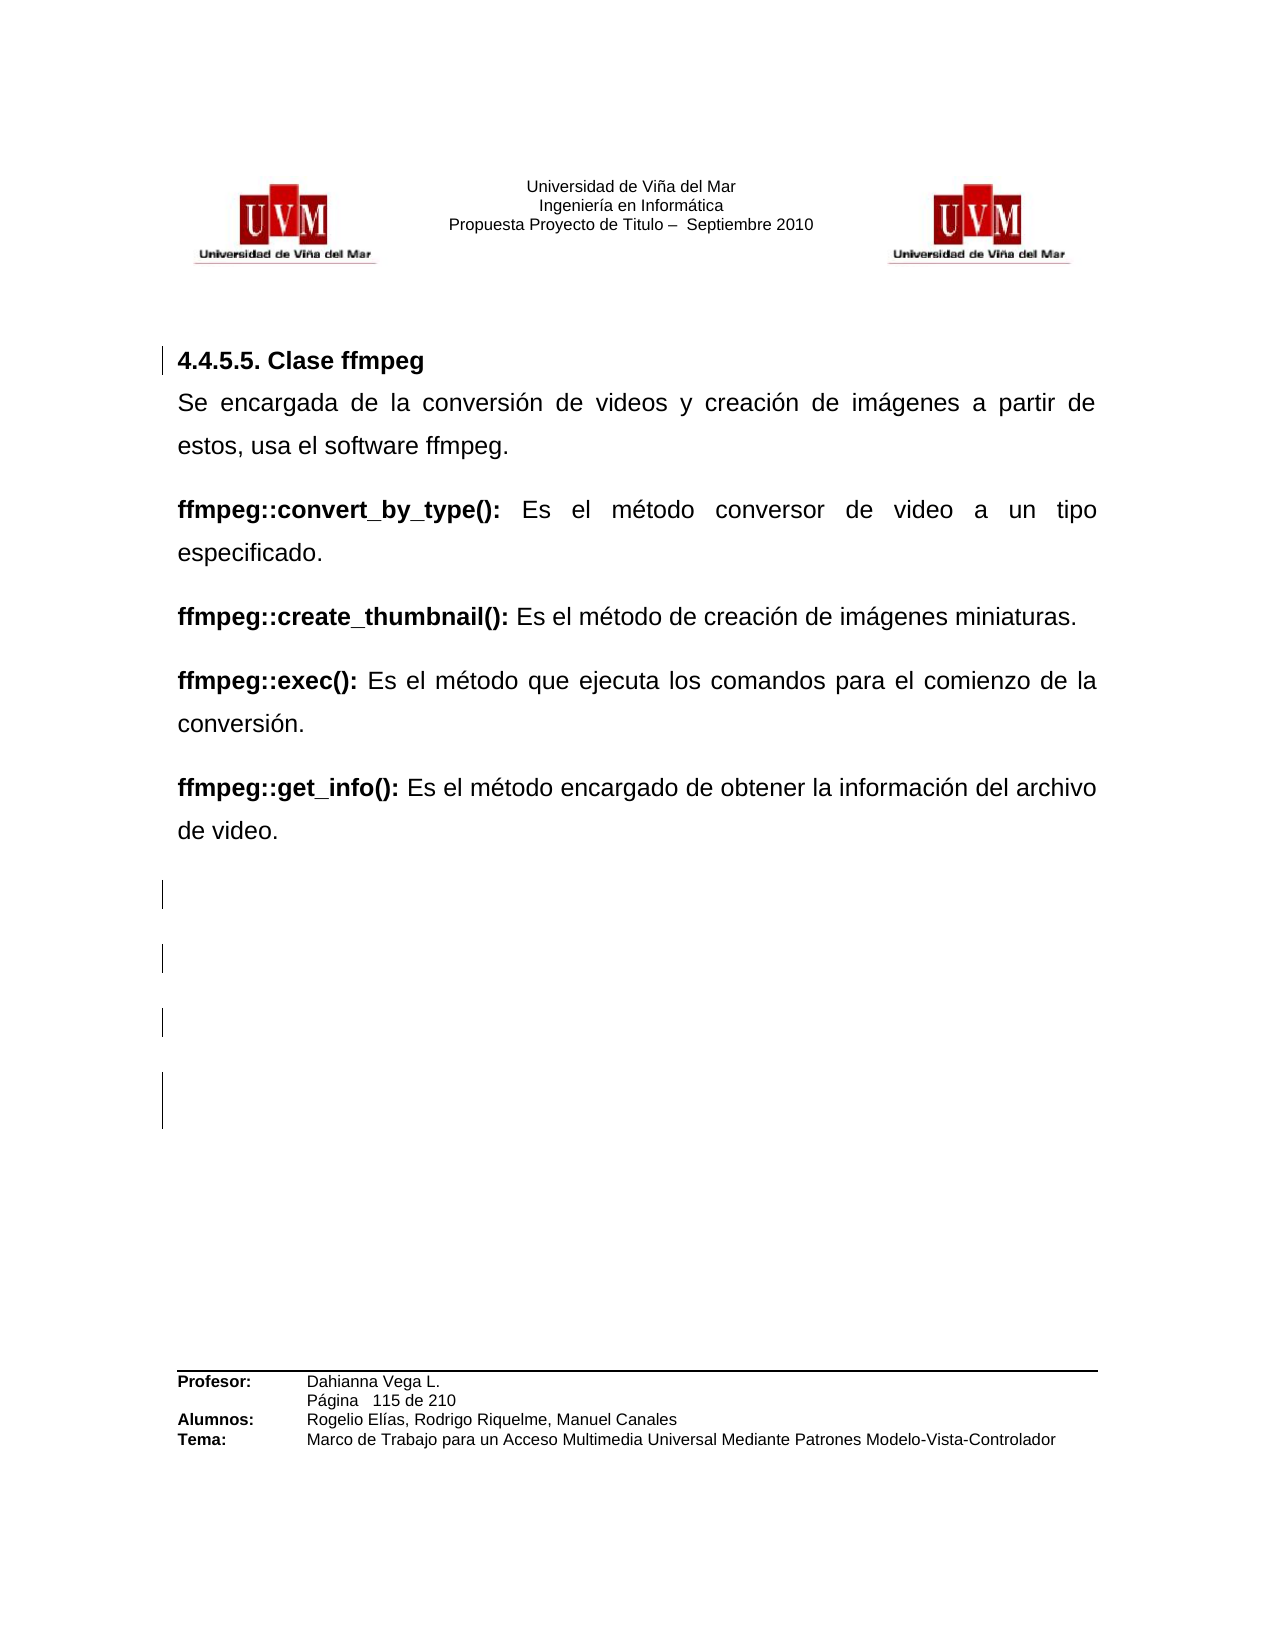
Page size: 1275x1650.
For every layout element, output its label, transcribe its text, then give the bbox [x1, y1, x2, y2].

text ffmpeg::exec(): Es el método que ejecuta los comandos para el comienzo de la conversión. [177, 666, 1098, 738]
picture [871, 176, 1084, 267]
text ffmpeg::create_thumbnail(): Es el método de creación de imágenes miniaturas. [177, 602, 1098, 631]
picture [177, 176, 390, 267]
text ffmpeg::get_info(): Es el método encargado de obtener la información del archivo de video. [177, 773, 1098, 845]
text Se encargada de la conversión de videos y creación de imágenes a partir de estos, usa el software ffmpeg. [177, 388, 1098, 459]
text ffmpeg::convert_by_type(): Es el método conversor de video a un tipo especificado. [177, 495, 1098, 567]
text 4.4.5.5. Clase ffmpeg [177, 346, 1098, 375]
